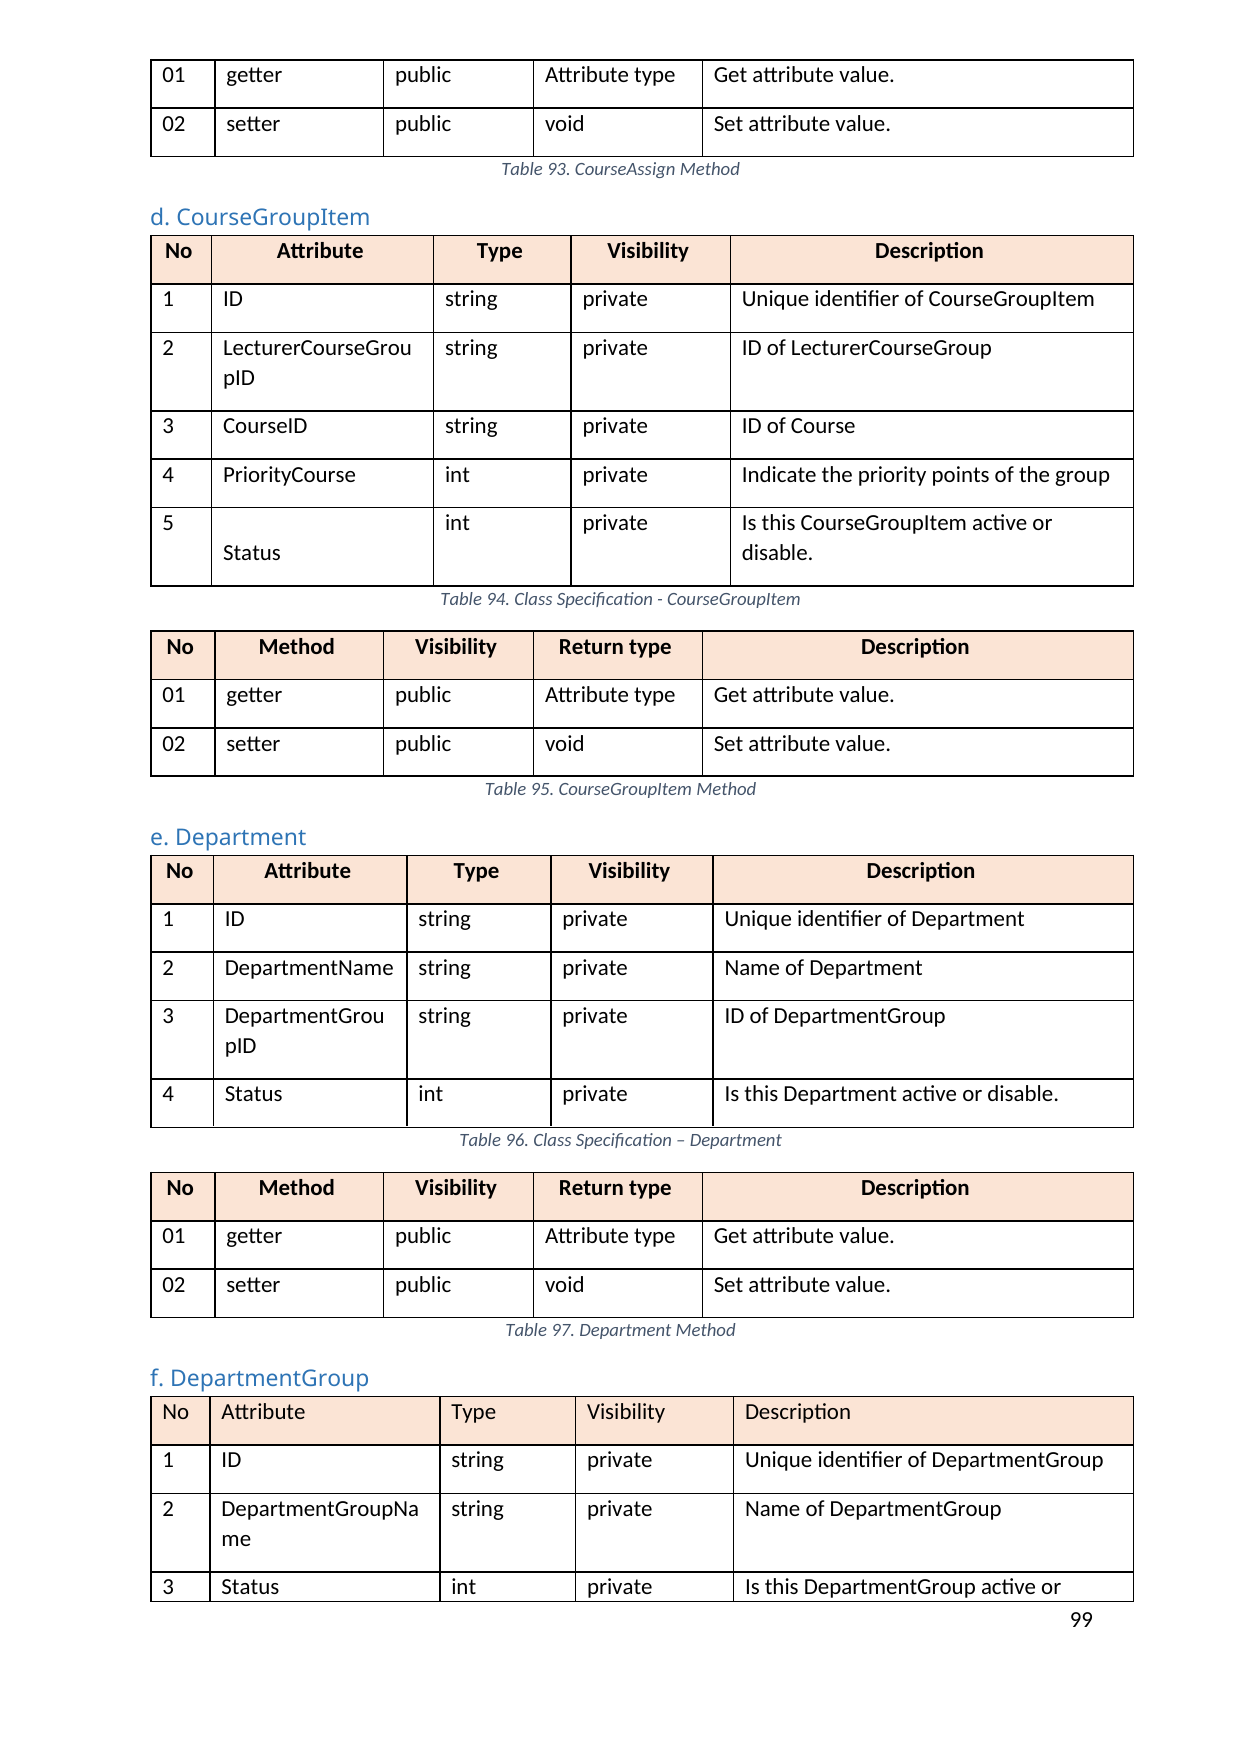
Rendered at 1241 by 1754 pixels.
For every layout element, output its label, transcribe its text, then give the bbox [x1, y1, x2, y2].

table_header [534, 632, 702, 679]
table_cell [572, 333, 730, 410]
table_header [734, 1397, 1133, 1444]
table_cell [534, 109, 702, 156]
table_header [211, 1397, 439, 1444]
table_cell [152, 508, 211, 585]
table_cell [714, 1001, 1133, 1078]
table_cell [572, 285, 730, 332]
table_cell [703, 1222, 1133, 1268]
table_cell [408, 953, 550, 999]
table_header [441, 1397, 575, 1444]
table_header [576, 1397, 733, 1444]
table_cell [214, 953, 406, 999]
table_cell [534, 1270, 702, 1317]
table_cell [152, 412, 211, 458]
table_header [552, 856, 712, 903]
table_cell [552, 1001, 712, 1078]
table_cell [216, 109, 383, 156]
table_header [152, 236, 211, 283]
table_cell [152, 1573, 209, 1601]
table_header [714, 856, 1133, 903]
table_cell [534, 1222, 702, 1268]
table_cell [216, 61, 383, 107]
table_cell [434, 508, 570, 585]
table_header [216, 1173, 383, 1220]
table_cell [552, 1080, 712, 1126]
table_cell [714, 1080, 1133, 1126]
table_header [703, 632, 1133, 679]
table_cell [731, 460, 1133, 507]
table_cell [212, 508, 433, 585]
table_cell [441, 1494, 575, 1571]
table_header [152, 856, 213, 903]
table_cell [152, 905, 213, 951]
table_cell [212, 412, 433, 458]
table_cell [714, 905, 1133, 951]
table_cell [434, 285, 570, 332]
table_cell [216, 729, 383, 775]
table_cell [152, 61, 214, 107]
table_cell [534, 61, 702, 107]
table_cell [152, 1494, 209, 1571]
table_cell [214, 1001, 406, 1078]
subtitle f. DepartmentGroup [150, 1362, 1093, 1393]
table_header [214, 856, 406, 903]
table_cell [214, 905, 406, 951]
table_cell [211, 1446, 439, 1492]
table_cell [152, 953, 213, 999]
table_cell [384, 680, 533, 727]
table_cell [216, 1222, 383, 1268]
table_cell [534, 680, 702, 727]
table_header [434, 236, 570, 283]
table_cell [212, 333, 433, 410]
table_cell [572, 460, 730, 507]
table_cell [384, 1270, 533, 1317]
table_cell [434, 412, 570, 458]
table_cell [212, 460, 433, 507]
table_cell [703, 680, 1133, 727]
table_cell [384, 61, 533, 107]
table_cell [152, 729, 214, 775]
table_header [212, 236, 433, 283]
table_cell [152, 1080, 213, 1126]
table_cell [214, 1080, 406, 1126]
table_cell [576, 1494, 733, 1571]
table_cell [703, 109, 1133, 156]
subtitle d. CourseGroupItem [150, 201, 1093, 232]
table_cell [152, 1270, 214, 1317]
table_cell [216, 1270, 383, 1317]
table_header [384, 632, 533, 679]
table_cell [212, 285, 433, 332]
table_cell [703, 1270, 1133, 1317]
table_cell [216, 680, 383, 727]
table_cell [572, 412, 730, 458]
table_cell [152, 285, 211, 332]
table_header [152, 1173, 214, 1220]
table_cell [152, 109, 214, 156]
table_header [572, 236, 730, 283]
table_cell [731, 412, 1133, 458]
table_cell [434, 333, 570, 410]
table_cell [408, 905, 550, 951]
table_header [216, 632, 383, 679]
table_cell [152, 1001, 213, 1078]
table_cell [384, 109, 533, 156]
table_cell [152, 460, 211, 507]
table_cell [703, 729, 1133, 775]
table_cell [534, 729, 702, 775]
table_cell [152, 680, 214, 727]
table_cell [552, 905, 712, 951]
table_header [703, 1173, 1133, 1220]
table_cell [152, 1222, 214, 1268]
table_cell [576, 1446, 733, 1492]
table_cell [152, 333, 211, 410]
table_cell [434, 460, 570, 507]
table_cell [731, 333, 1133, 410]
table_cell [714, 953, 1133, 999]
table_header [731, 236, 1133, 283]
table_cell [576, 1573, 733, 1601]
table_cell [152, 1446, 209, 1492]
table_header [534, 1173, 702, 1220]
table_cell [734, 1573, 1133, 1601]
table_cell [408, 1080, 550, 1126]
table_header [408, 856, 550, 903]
subtitle e. Department [150, 821, 1093, 852]
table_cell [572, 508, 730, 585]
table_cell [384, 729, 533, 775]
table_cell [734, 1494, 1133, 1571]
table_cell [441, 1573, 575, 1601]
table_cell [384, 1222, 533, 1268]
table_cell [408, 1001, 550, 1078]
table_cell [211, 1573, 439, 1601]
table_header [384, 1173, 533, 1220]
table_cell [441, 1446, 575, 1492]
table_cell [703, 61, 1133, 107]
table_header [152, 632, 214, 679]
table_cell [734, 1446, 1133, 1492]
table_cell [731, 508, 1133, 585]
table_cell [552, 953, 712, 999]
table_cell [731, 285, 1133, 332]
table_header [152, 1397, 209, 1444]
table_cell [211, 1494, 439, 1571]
